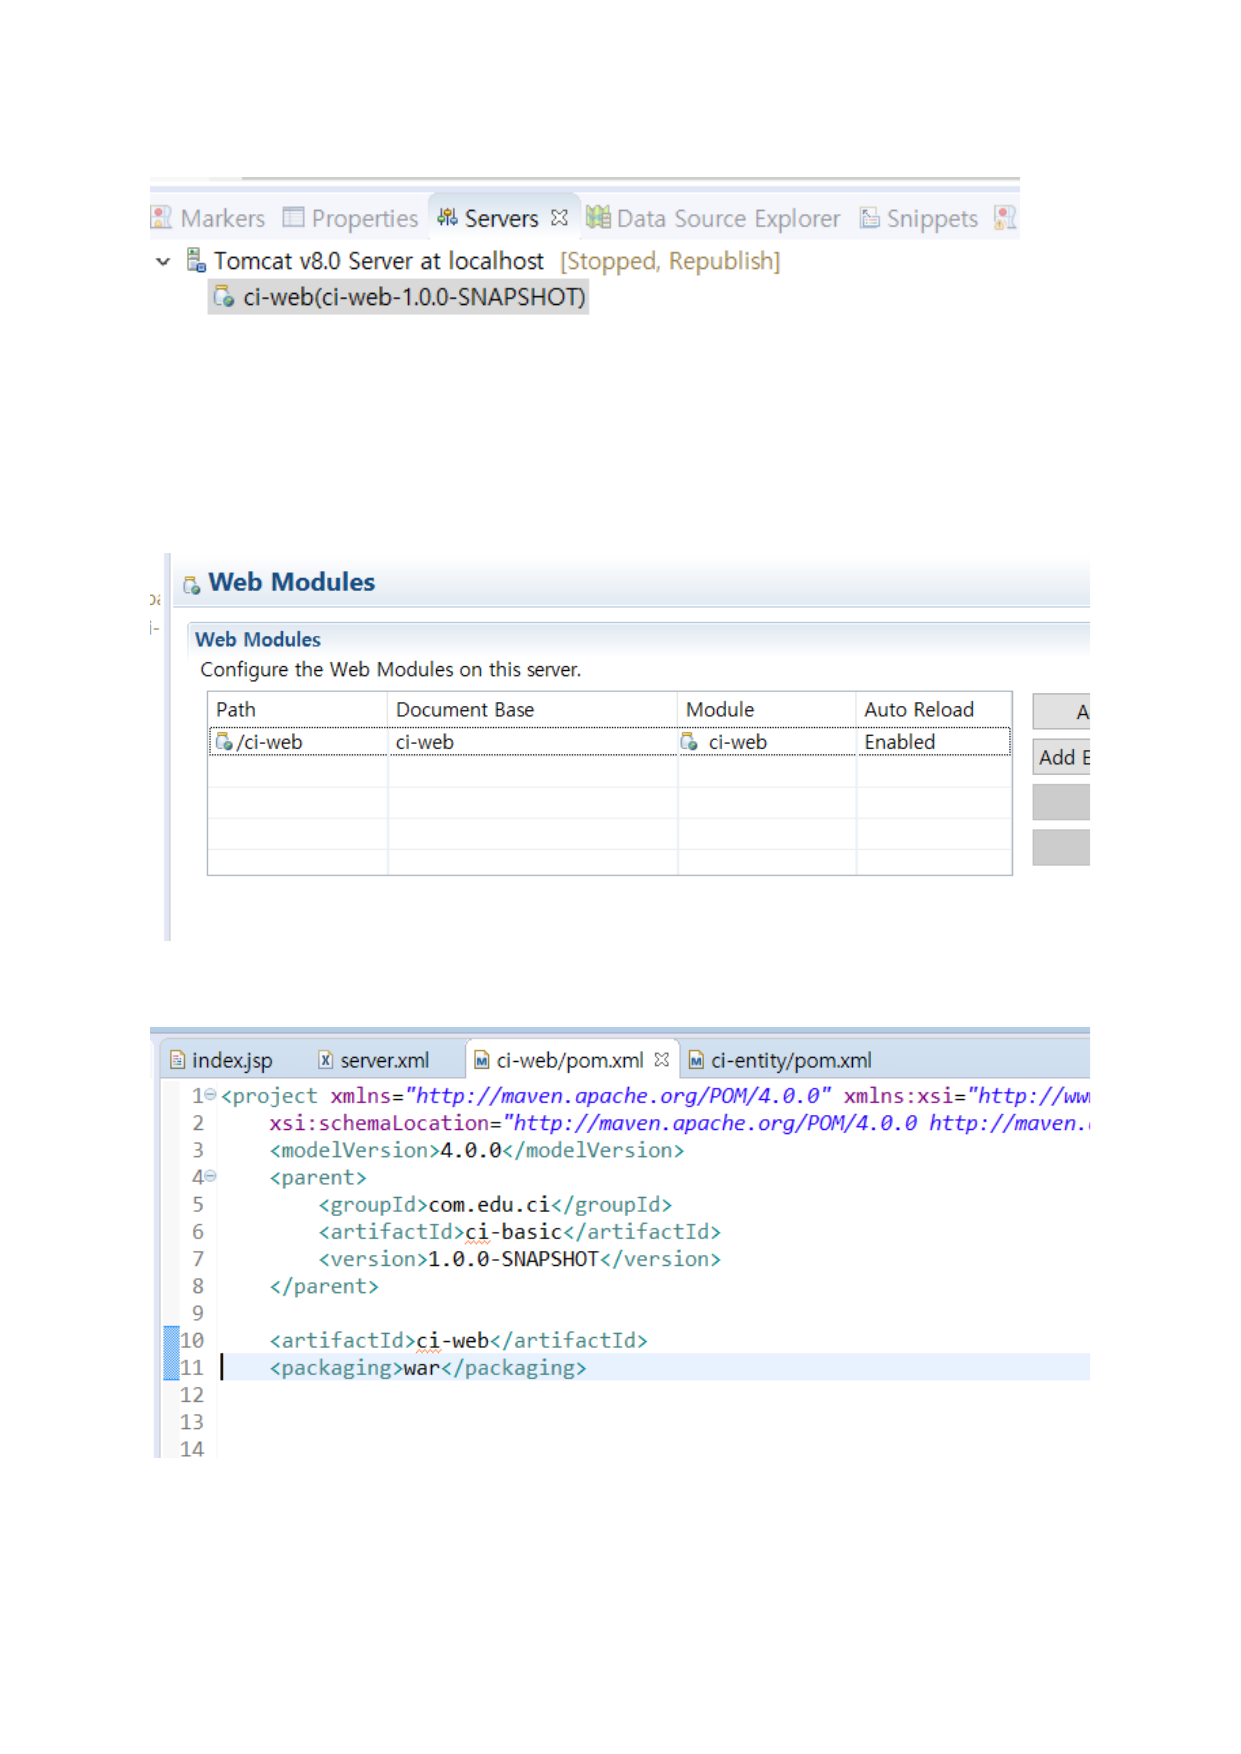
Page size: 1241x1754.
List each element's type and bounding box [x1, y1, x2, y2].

picture [150, 177, 1021, 467]
picture [150, 1027, 1091, 1458]
picture [150, 553, 1091, 941]
